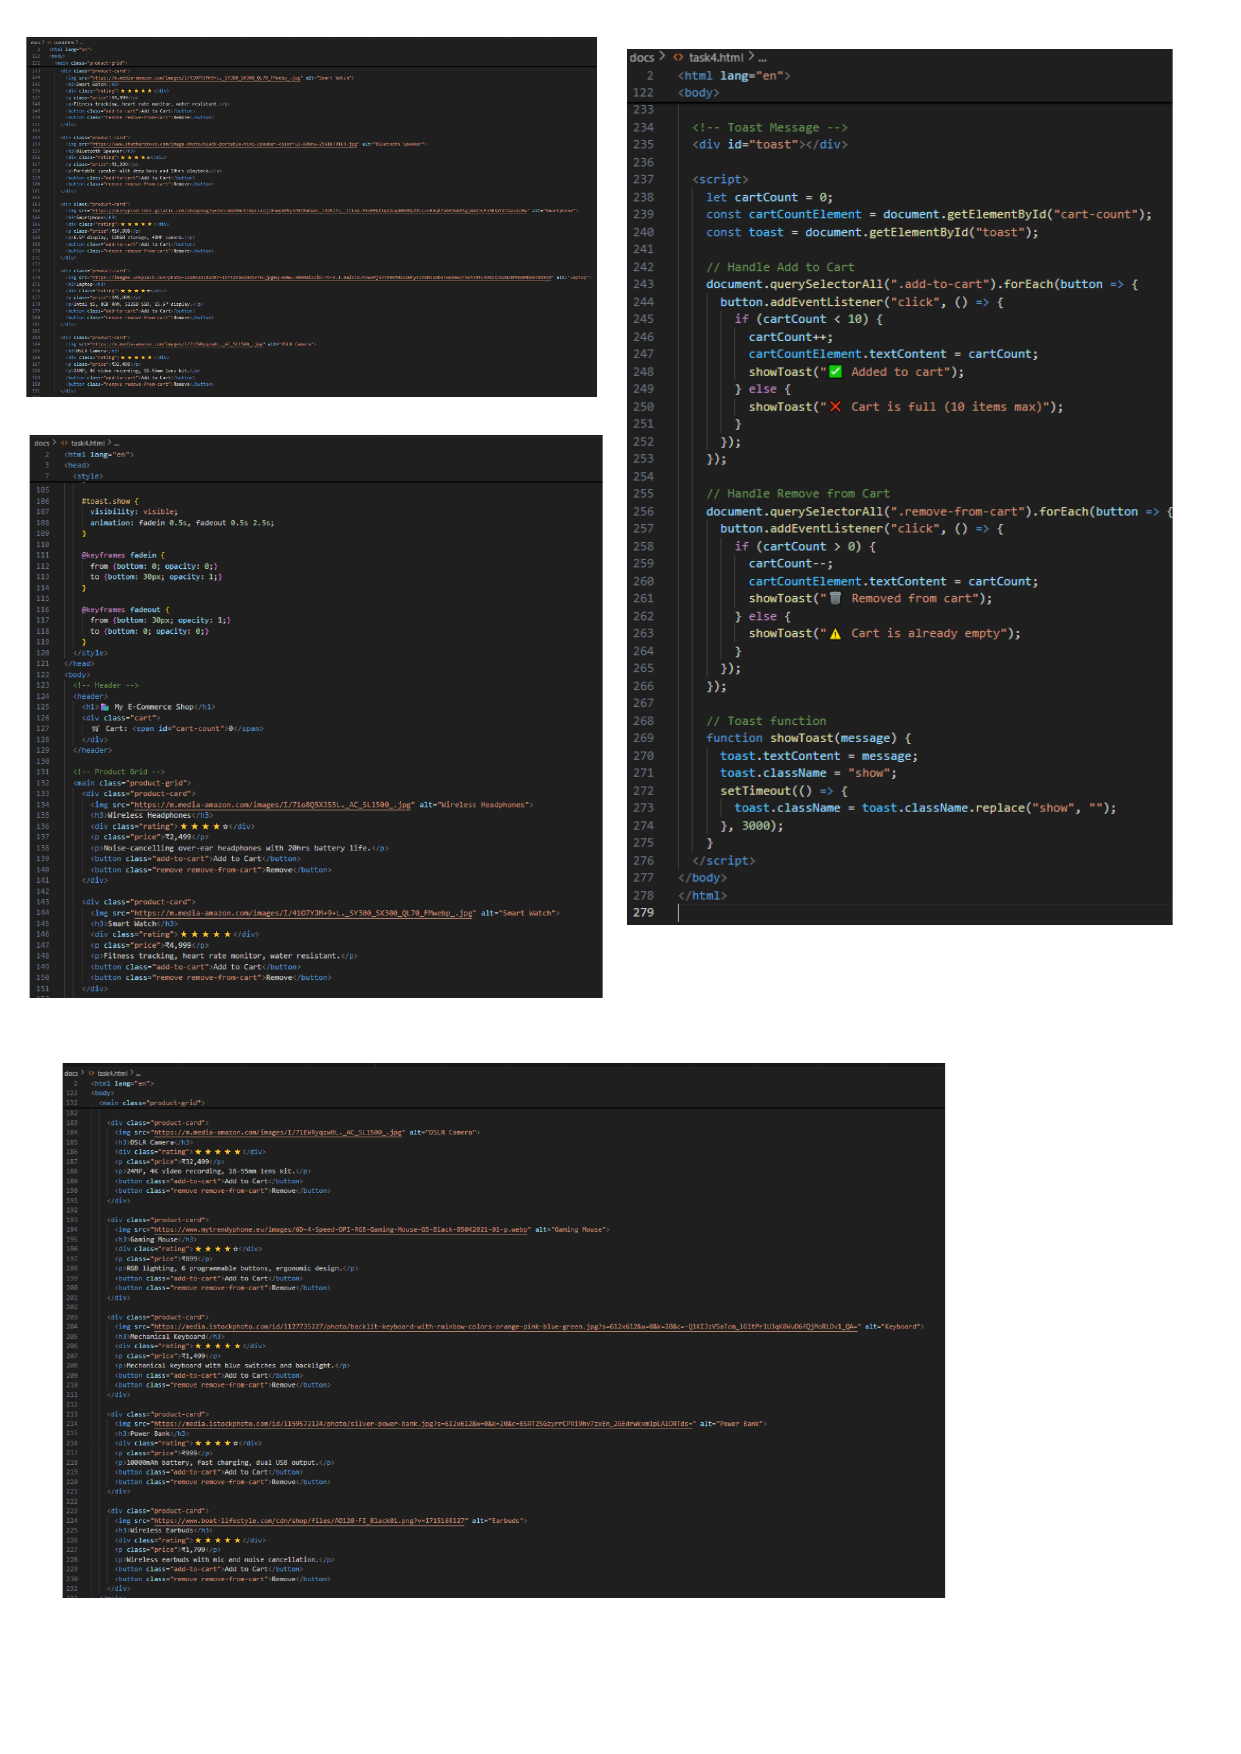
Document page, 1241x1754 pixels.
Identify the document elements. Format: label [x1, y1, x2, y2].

picture [62, 1063, 946, 1598]
picture [29, 435, 603, 998]
picture [26, 37, 597, 397]
picture [627, 49, 1173, 925]
